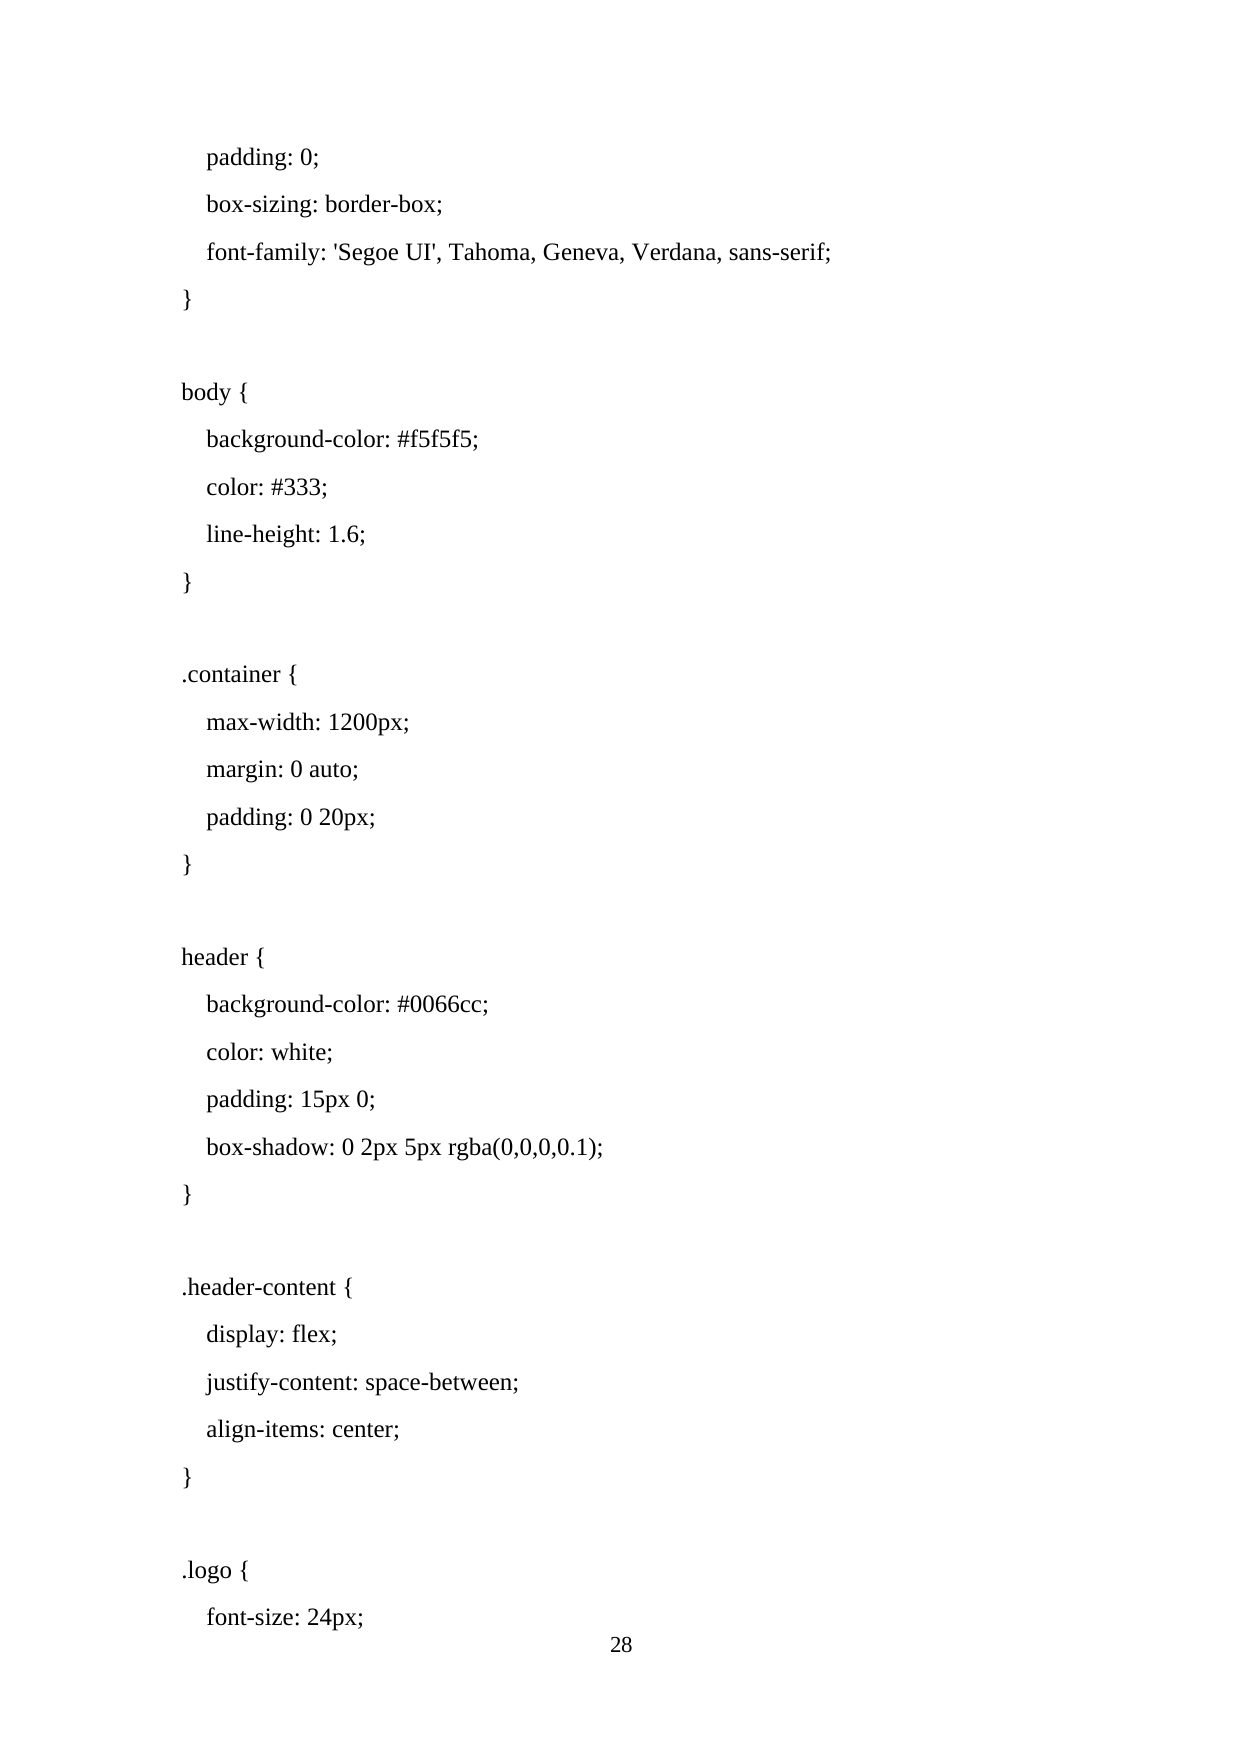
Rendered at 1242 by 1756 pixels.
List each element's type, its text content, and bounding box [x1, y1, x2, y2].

list color: white; [131, 1037, 1129, 1066]
list line-height: 1.6; [131, 519, 1129, 548]
list font-family: 'Segoe UI', Tahoma, Geneva, Verdana, sans-serif; [131, 237, 1129, 265]
list } [131, 284, 1129, 313]
list background-color: #f5f5f5; [131, 424, 1129, 453]
list body { [131, 377, 1129, 406]
list font-size: 24px; [131, 1602, 1129, 1631]
list color: #333; [131, 472, 1129, 501]
list .header-content { [131, 1272, 1129, 1301]
list padding: 15px 0; [131, 1084, 1129, 1113]
list justify-content: space-between; [131, 1367, 1129, 1396]
list } [131, 1462, 1129, 1491]
list .logo { [131, 1555, 1129, 1583]
list padding: 0 20px; [131, 802, 1129, 831]
list padding: 0; [131, 142, 1129, 170]
list } [131, 849, 1129, 878]
list align-items: center; [131, 1414, 1129, 1443]
list box-shadow: 0 2px 5px rgba(0,0,0,0.1); [131, 1132, 1129, 1161]
list display: flex; [131, 1319, 1129, 1348]
list .container { [131, 659, 1129, 688]
list } [131, 567, 1129, 596]
list box-sizing: border-box; [131, 189, 1129, 218]
list header { [131, 942, 1129, 971]
list background-color: #0066cc; [131, 989, 1129, 1018]
list max-width: 1200px; [131, 707, 1129, 736]
list margin: 0 auto; [131, 754, 1129, 783]
list } [131, 1179, 1129, 1208]
